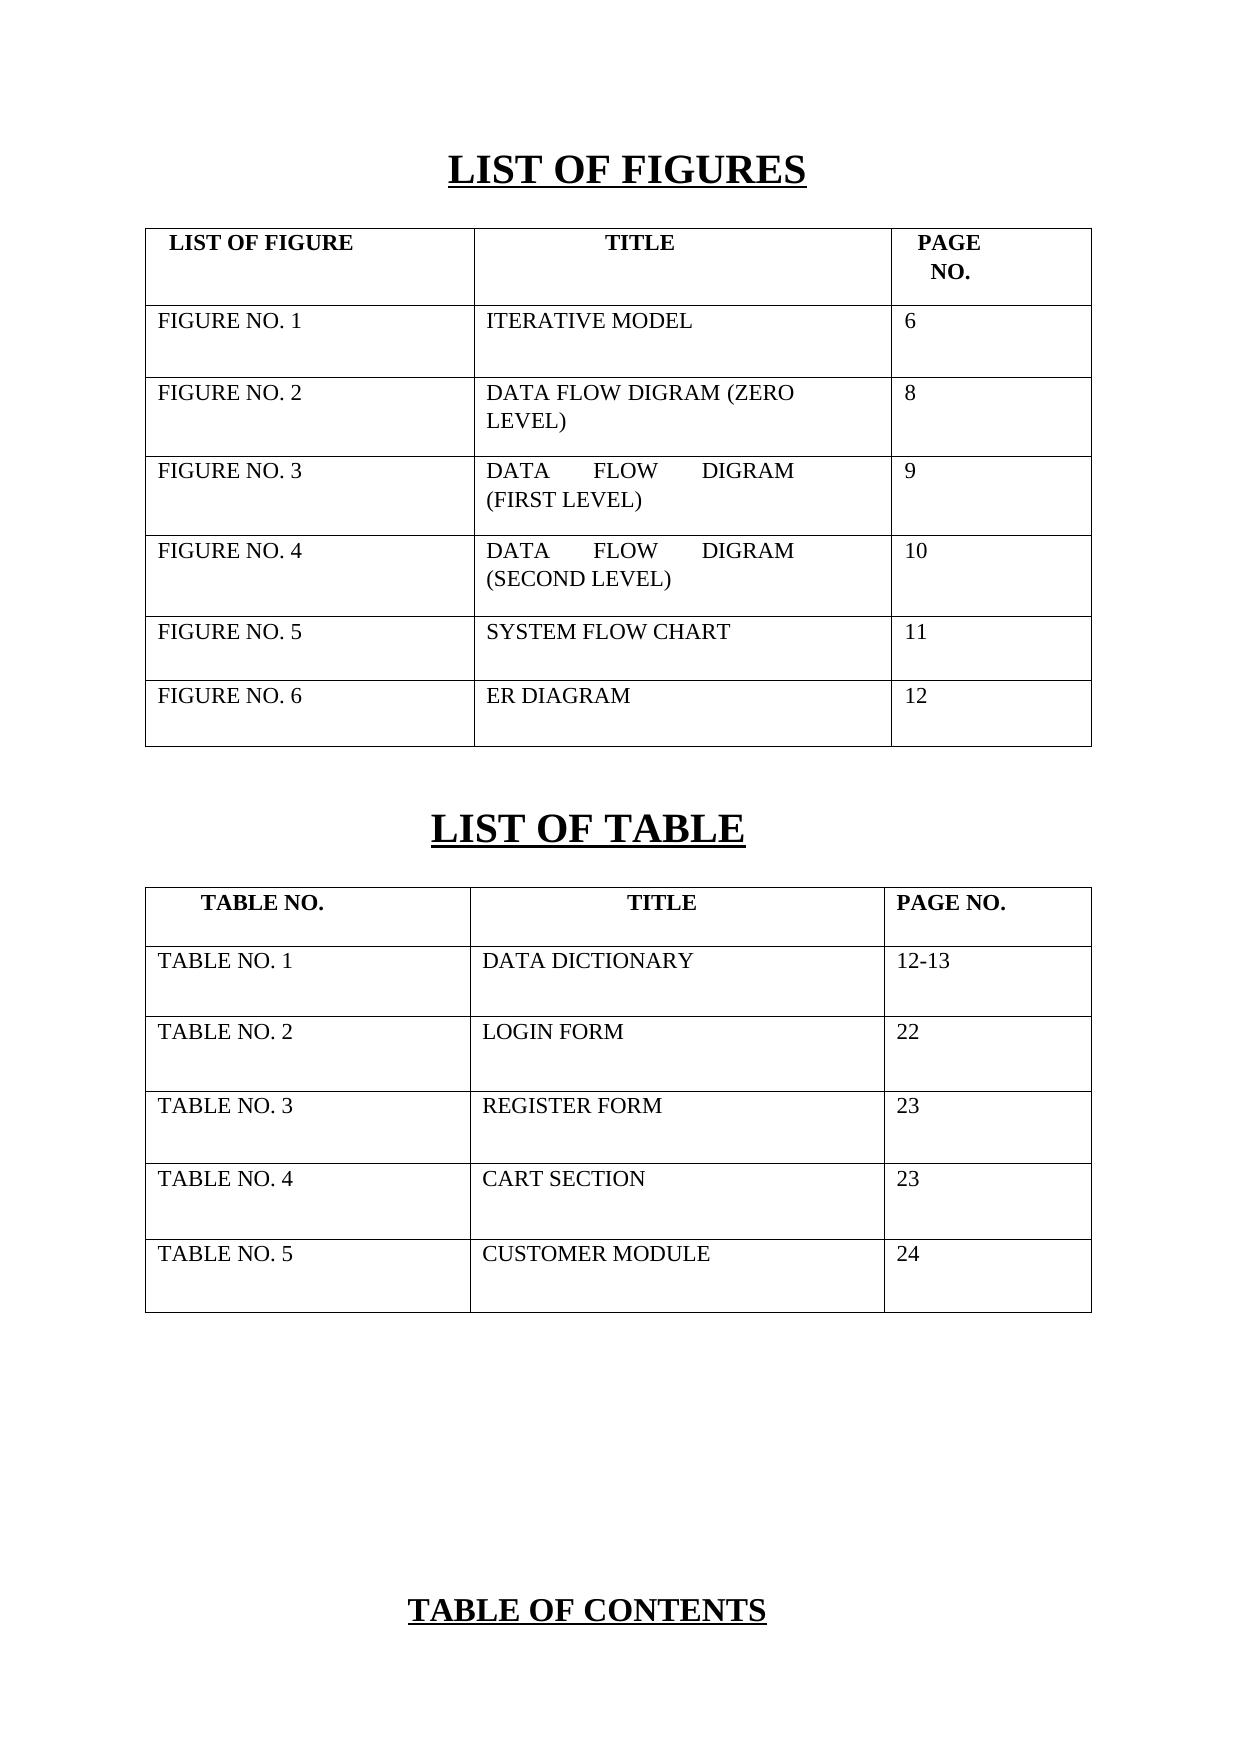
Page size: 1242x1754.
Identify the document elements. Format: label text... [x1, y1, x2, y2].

table_cell FIGURE NO. 2 [146, 378, 474, 456]
table_cell SYSTEM FLOW CHART [475, 617, 891, 680]
table_cell DATA DICTIONARY [471, 947, 884, 1016]
table_cell 11 [892, 617, 1091, 680]
table_cell DATA FLOW DIGRAM (SECOND LEVEL) [475, 536, 891, 616]
table_cell TABLE NO. 1 [146, 947, 470, 1016]
table_cell 6 [892, 306, 1091, 377]
table_cell FIGURE NO. 1 [146, 306, 474, 377]
table_cell TABLE NO. 2 [146, 1017, 470, 1091]
table_cell 8 [892, 378, 1091, 456]
table_cell FIGURE NO. 6 [146, 681, 474, 746]
table_header TITLE [475, 229, 891, 305]
text LIST OF TABLE [27, 804, 746, 852]
table_cell TABLE NO. 3 [146, 1092, 470, 1163]
table_cell 22 [885, 1017, 1091, 1091]
table_cell DATA FLOW DIGRAM (FIRST LEVEL) [475, 457, 891, 535]
table_cell ITERATIVE MODEL [475, 306, 891, 377]
table_cell 9 [892, 457, 1091, 535]
table_cell FIGURE NO. 3 [146, 457, 474, 535]
table_cell 12 [892, 681, 1091, 746]
table_header TABLE NO. [146, 888, 470, 946]
table_cell CART SECTION [471, 1164, 884, 1239]
table_cell TABLE NO. 4 [146, 1164, 470, 1239]
text TABLE OF CONTENTS [27, 1590, 767, 1628]
table_cell FIGURE NO. 4 [146, 536, 474, 616]
table_cell REGISTER FORM [471, 1092, 884, 1163]
table_cell ER DIAGRAM [475, 681, 891, 746]
table_cell 24 [885, 1240, 1091, 1312]
table_cell 23 [885, 1164, 1091, 1239]
text LIST OF FIGURES [27, 144, 806, 192]
table_header PAGE NO. [885, 888, 1091, 946]
table_cell FIGURE NO. 5 [146, 617, 474, 680]
table_cell LOGIN FORM [471, 1017, 884, 1091]
table_header PAGE NO. [892, 229, 1091, 305]
table_cell 23 [885, 1092, 1091, 1163]
table_cell DATA FLOW DIGRAM (ZERO LEVEL) [475, 378, 891, 456]
table_header LIST OF FIGURE [146, 229, 474, 305]
table_cell CUSTOMER MODULE [471, 1240, 884, 1312]
table_cell 12-13 [885, 947, 1091, 1016]
table_header TITLE [471, 888, 884, 946]
table_cell 10 [892, 536, 1091, 616]
table_cell TABLE NO. 5 [146, 1240, 470, 1312]
